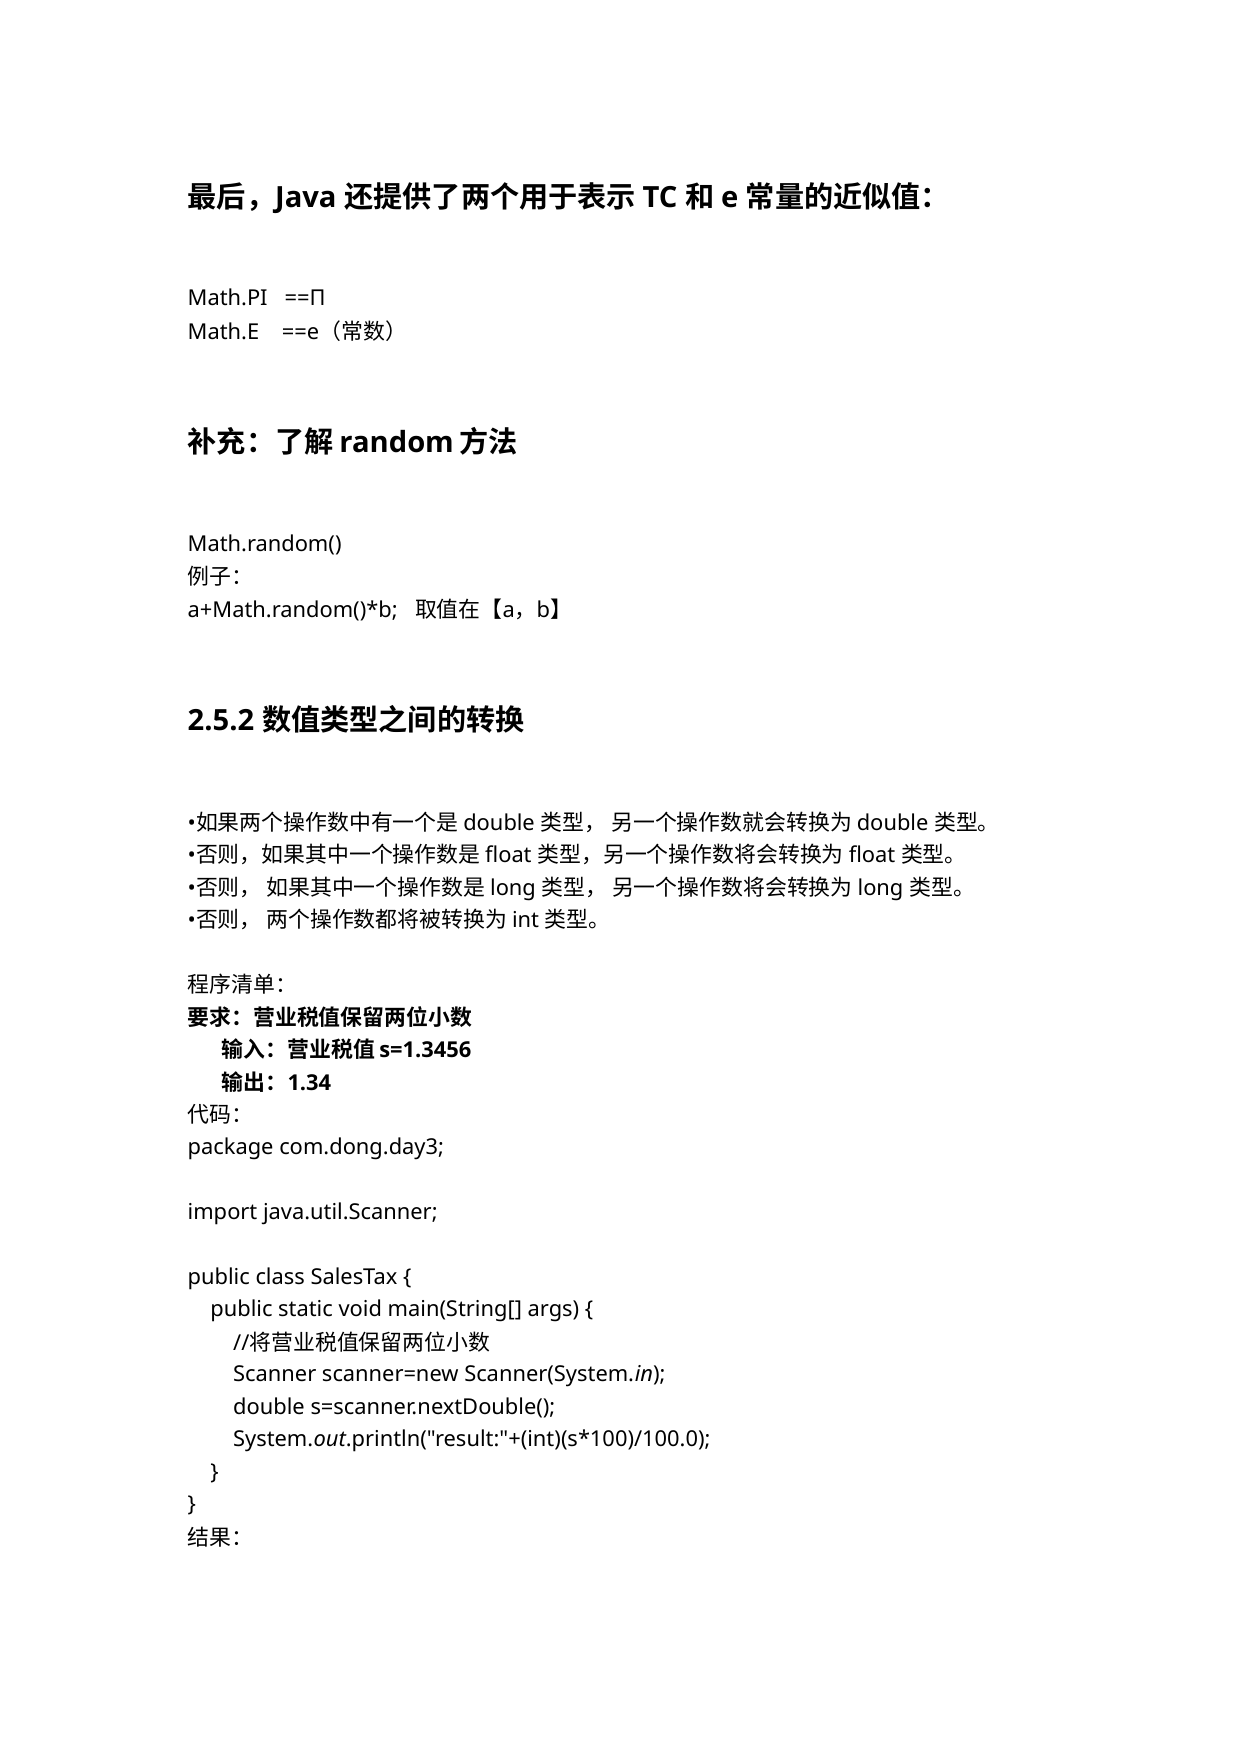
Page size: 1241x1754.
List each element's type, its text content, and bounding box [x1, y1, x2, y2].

subtitle 2.5.2 数值类型之间的转换 [187, 686, 1053, 751]
text 输出：1.34 [187, 1064, 1053, 1097]
text •如果两个操作数中有一个是 double 类型， 另一个操作数就会转换为 double 类型。 [187, 804, 1053, 837]
text 程序清单： [187, 967, 1053, 999]
text 输入：营业税值s=1.3456 [187, 1032, 1053, 1064]
text •否则， 两个操作数都将被转换为 int 类型。 [187, 902, 1053, 934]
text package com.dong.day3; import java.util.Scanner; public class SalesTax { public static void main(String[] args) { //将营业税值保留两位小数 Scanner scanner=new Scanner(System.in); double s=scanner.nextDouble(); System.out.println("result:"+(int)(s*100)/100.0); } } [187, 1129, 1053, 1519]
text 例子： [187, 559, 1053, 591]
text Math.PI ==Π [187, 281, 1053, 313]
text 要求：营业税值保留两位小数 [187, 999, 1053, 1032]
text •否则， 如果其中一个操作数是 long 类型， 另一个操作数将会转换为 long 类型。 [187, 869, 1053, 902]
text a+Math.random()*b; 取值在【a，b】 [187, 591, 1053, 624]
subtitle 最后，Java 还提供了两个用于表示 TC 和 e 常量的近似值： [187, 162, 1053, 227]
text •否则，如果其中一个操作数是 float 类型，另一个操作数将会转换为 float 类型。 [187, 837, 1053, 869]
text Math.random() [187, 526, 1053, 559]
text 结果： [187, 1519, 1053, 1552]
text 代码： [187, 1097, 1053, 1129]
subtitle 补充：了解random方法 [187, 407, 1053, 472]
text Math.E ==e（常数） [187, 313, 1053, 346]
